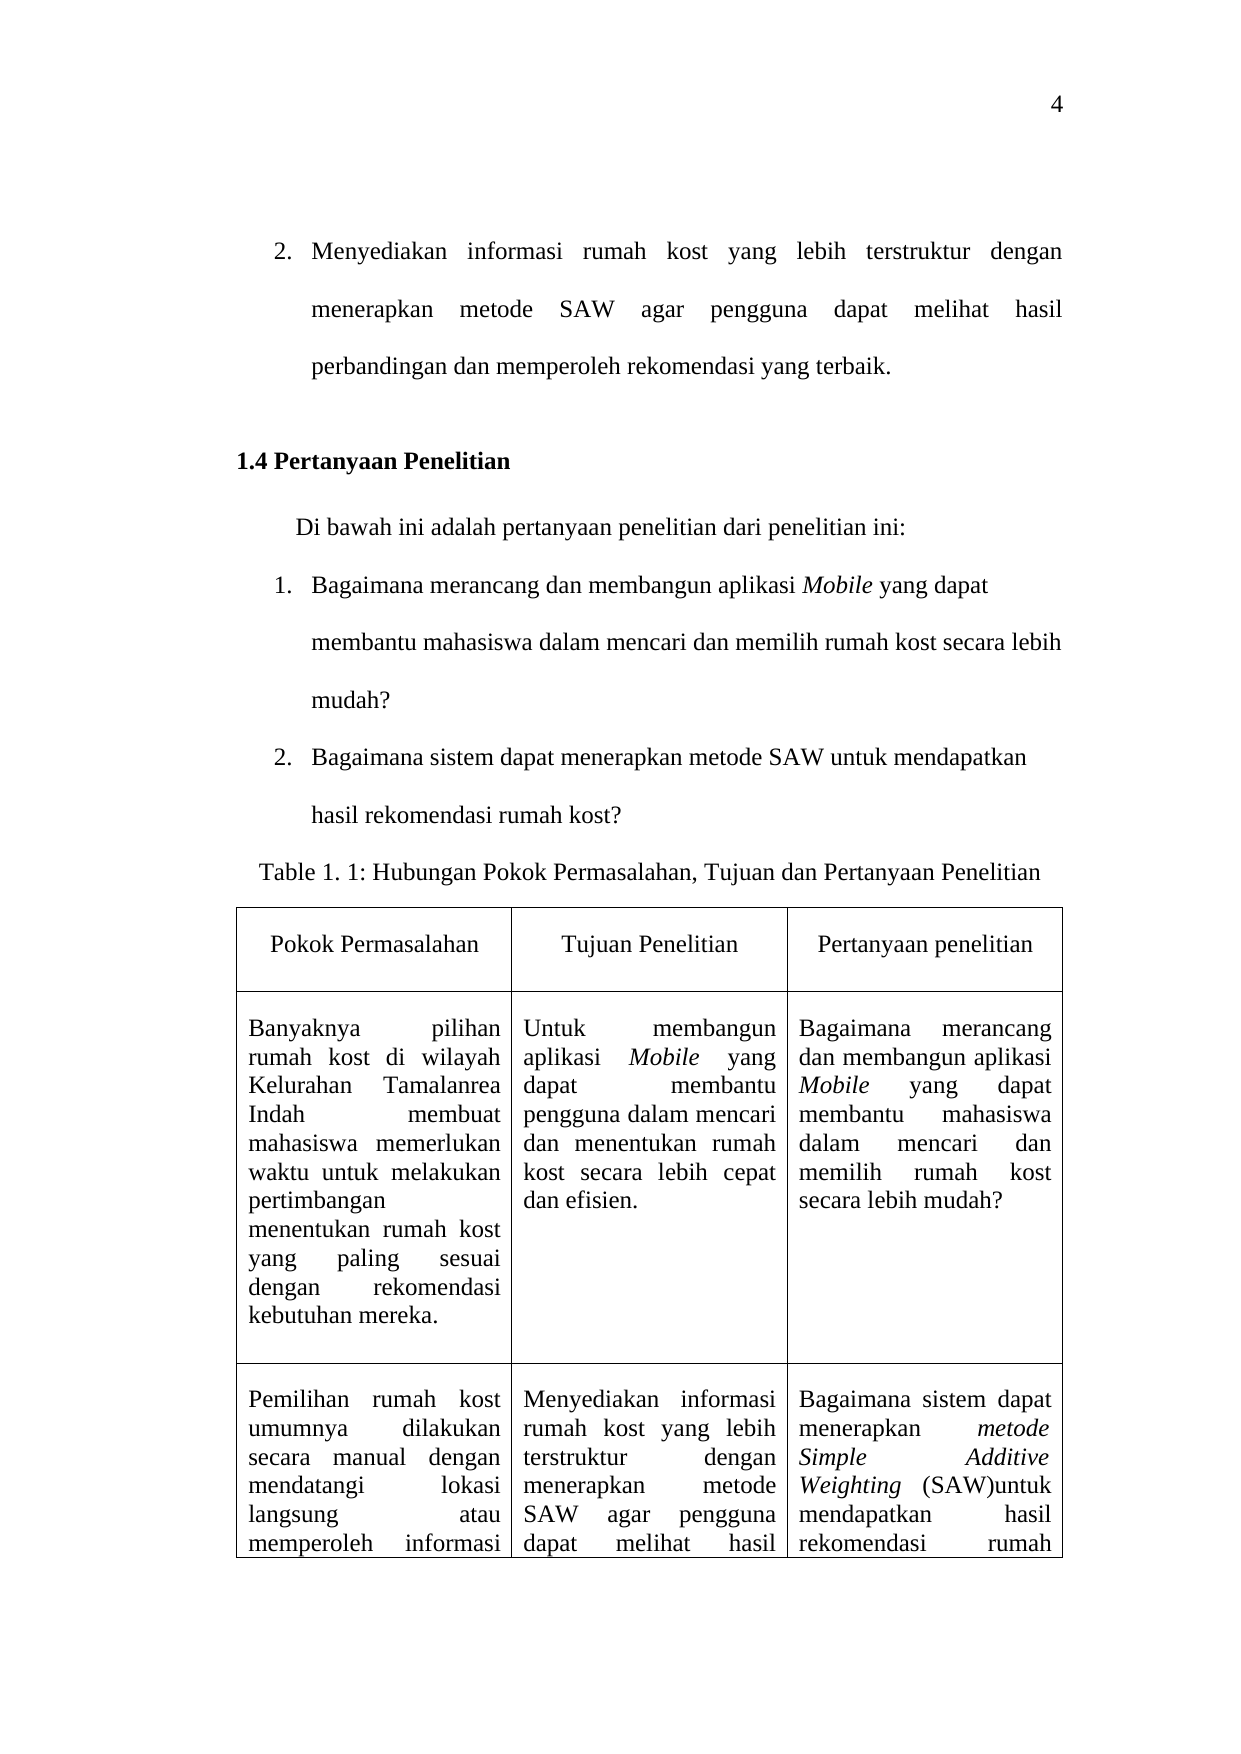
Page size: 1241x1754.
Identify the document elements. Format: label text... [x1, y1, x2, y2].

text Di bawah ini adalah pertanyaan penelitian dari penelitian ini: [236, 512, 1063, 541]
text Table 1. 1: Hubungan Pokok Permasalahan, Tujuan dan Pertanyaan Penelitian [236, 857, 1063, 886]
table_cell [788, 1364, 1062, 1557]
list Bagaimana sistem dapat menerapkan metode SAW untuk mendapatkan hasil rekomendasi rumah kost? [274, 742, 1063, 829]
list Menyediakan informasi rumah kost yang lebih terstruktur dengan menerapkan metode SAW agar pengguna dapat melihat hasil perbandingan dan memperoleh rekomendasi yang terbaik. [274, 236, 1063, 380]
subtitle 1.4 Pertanyaan Penelitian [236, 446, 1063, 475]
table_cell Banyaknya pilihan rumah kost di wilayah Kelurahan Tamalanrea Indah membuat mahasiswa memerlukan waktu untuk melakukan pertimbangan menentukan rumah kost yang paling sesuai dengan rekomendasi kebutuhan mereka. [237, 992, 511, 1362]
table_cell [512, 1364, 787, 1557]
table_header Pertanyaan penelitian [788, 908, 1062, 991]
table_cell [237, 1364, 511, 1557]
table_header Pokok Permasalahan [237, 908, 511, 991]
list Bagaimana merancang dan membangun aplikasi Mobile yang dapat membantu mahasiswa dalam mencari dan memilih rumah kost secara lebih mudah? [274, 570, 1063, 714]
table_cell Untuk membangun aplikasi Mobile yang dapat membantu pengguna dalam mencari dan menentukan rumah kost secara lebih cepat dan efisien. [512, 992, 787, 1362]
table_cell Bagaimana merancang dan membangun aplikasi Mobile yang dapat membantu mahasiswa dalam mencari dan memilih rumah kost secara lebih mudah? [788, 992, 1062, 1362]
table_header Tujuan Penelitian [512, 908, 787, 991]
